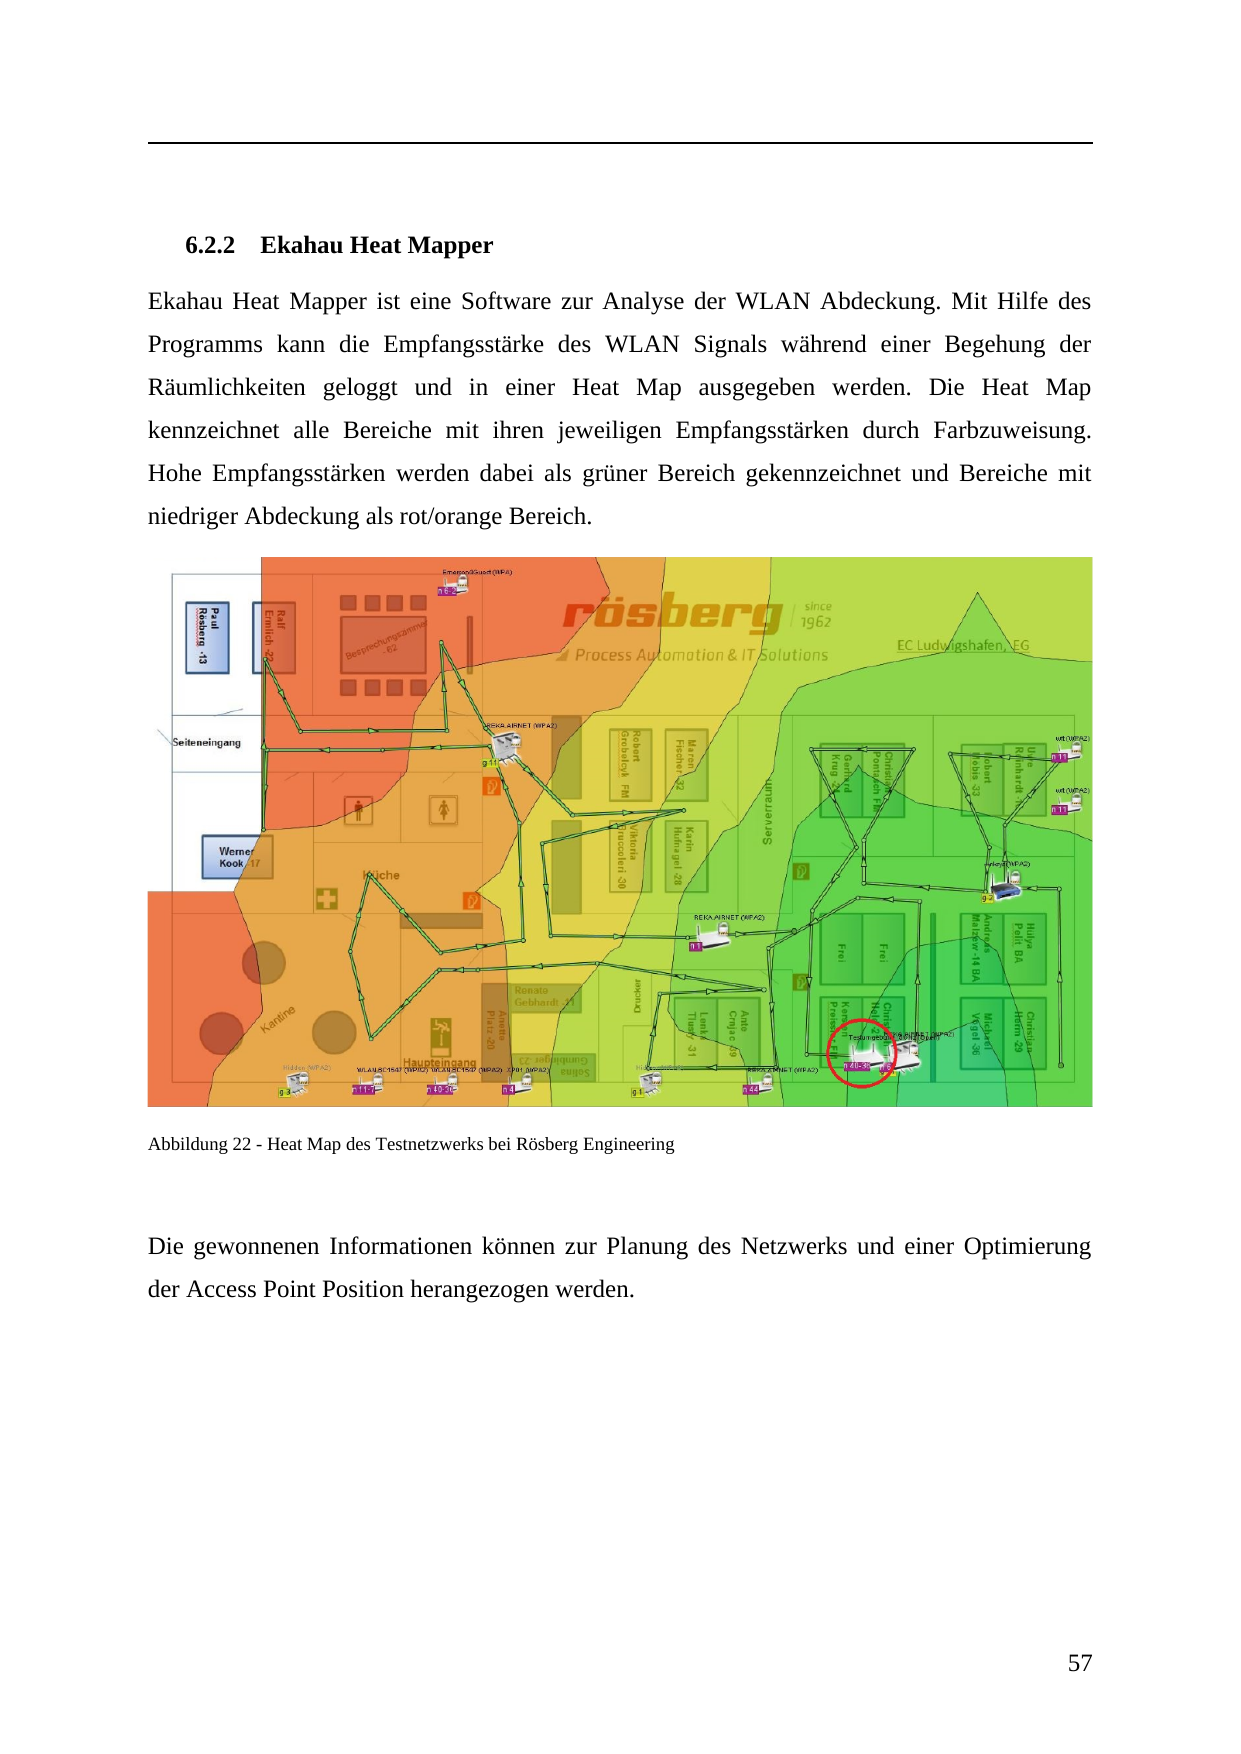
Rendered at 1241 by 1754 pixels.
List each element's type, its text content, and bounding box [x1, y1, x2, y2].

text Die gewonnenen Informationen können zur Planung des Netzwerks und einer Optimierung der Access Point Position herangezogen werden. [148, 1231, 1093, 1303]
picture [147, 557, 1093, 1107]
subtitle Ekahau Heat Mapper [185, 230, 1093, 259]
text Ekahau Heat Mapper ist eine Software zur Analyse der WLAN Abdeckung. Mit Hilfe des Programms kann die Empfangsstärke des WLAN Signals während einer Begehung der Räumlichkeiten geloggt und in einer Heat Map ausgegeben werden. Die Heat Map kennzeichnet alle Bereiche mit ihren jeweiligen Empfangsstärken durch Farbzuweisung. Hohe Empfangsstärken werden dabei als grüner Bereich gekennzeichnet und Bereiche mit niedriger Abdeckung als rot/orange Bereich. [148, 286, 1093, 530]
text Abbildung 22 - Heat Map des Testnetzwerks bei Rösberg Engineering [148, 1133, 1093, 1154]
